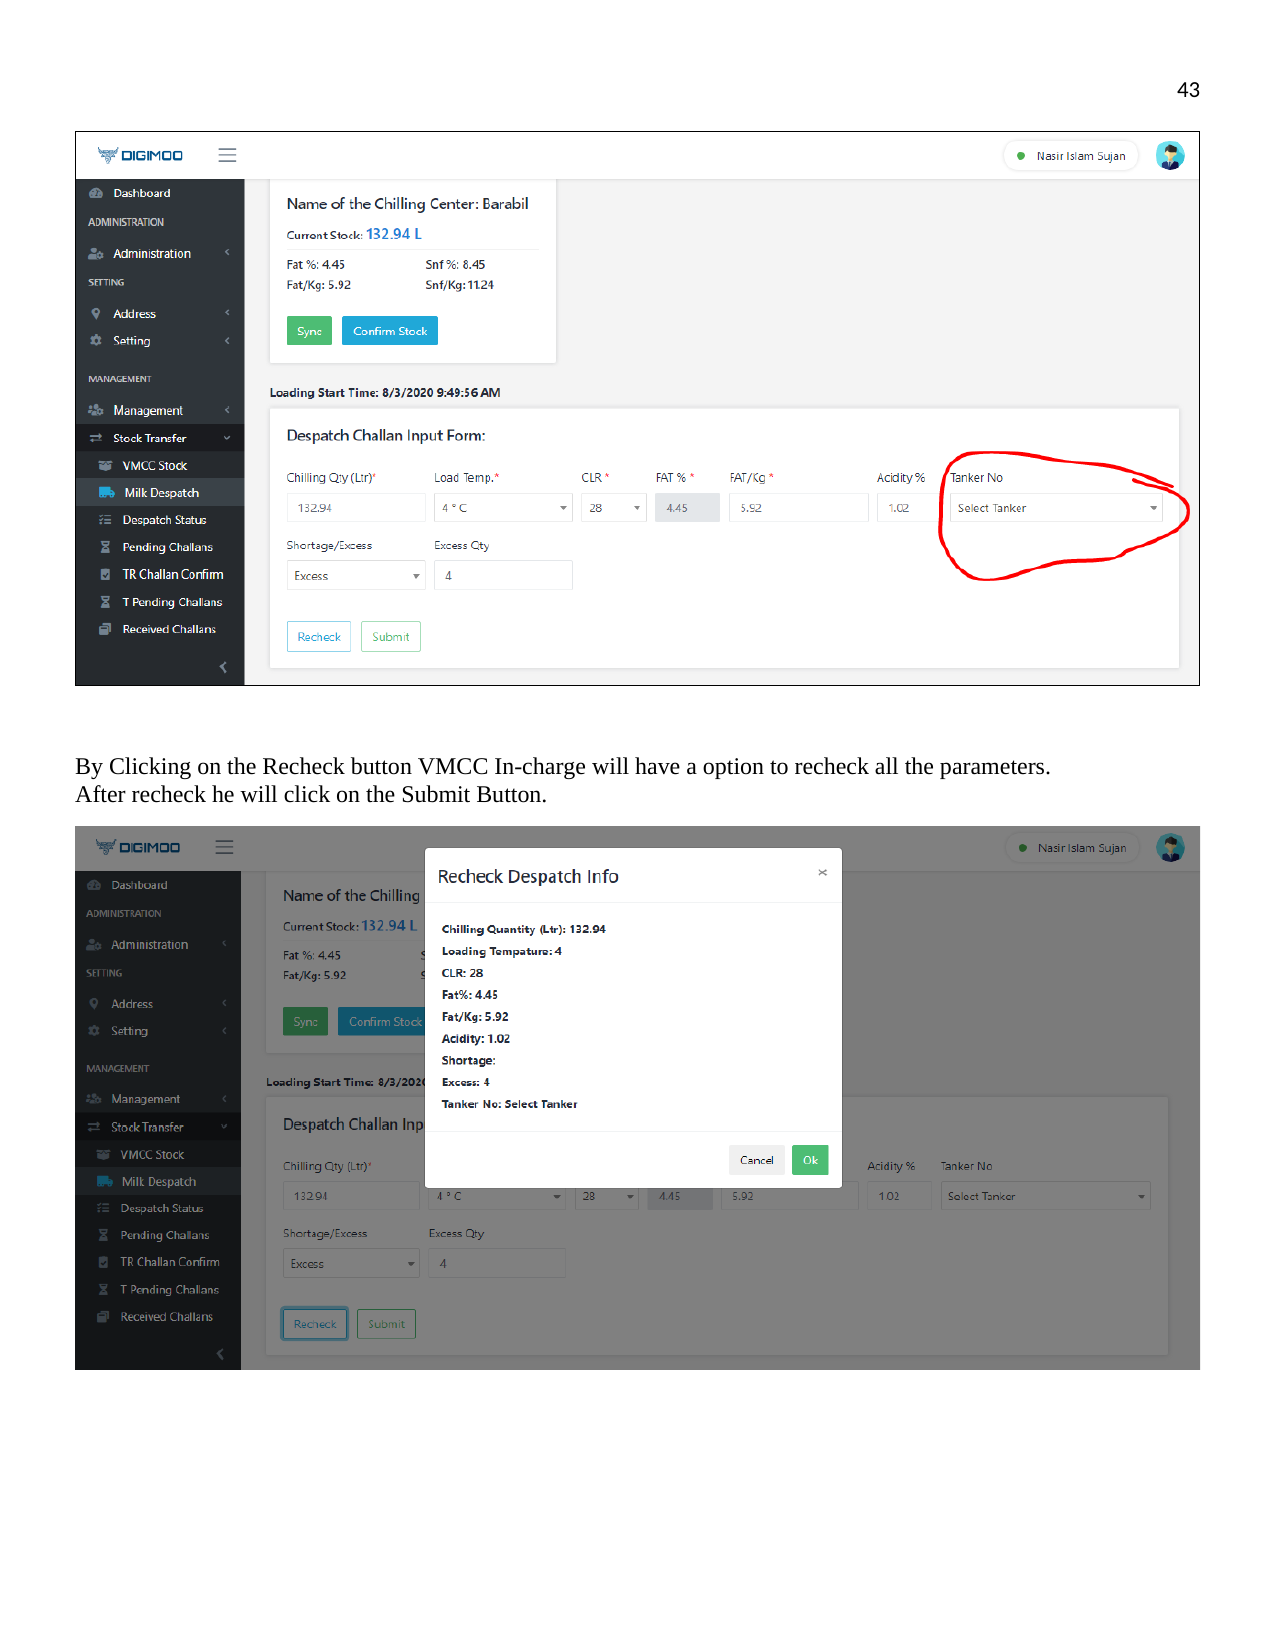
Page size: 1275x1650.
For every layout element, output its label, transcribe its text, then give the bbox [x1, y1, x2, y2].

text By Clicking on the Recheck button VMCC In-charge will have a option to recheck all the parameters. [75, 752, 1200, 780]
text After recheck he will click on the Submit Button. [75, 780, 1200, 807]
picture [76, 132, 1199, 685]
picture [75, 826, 1200, 1370]
